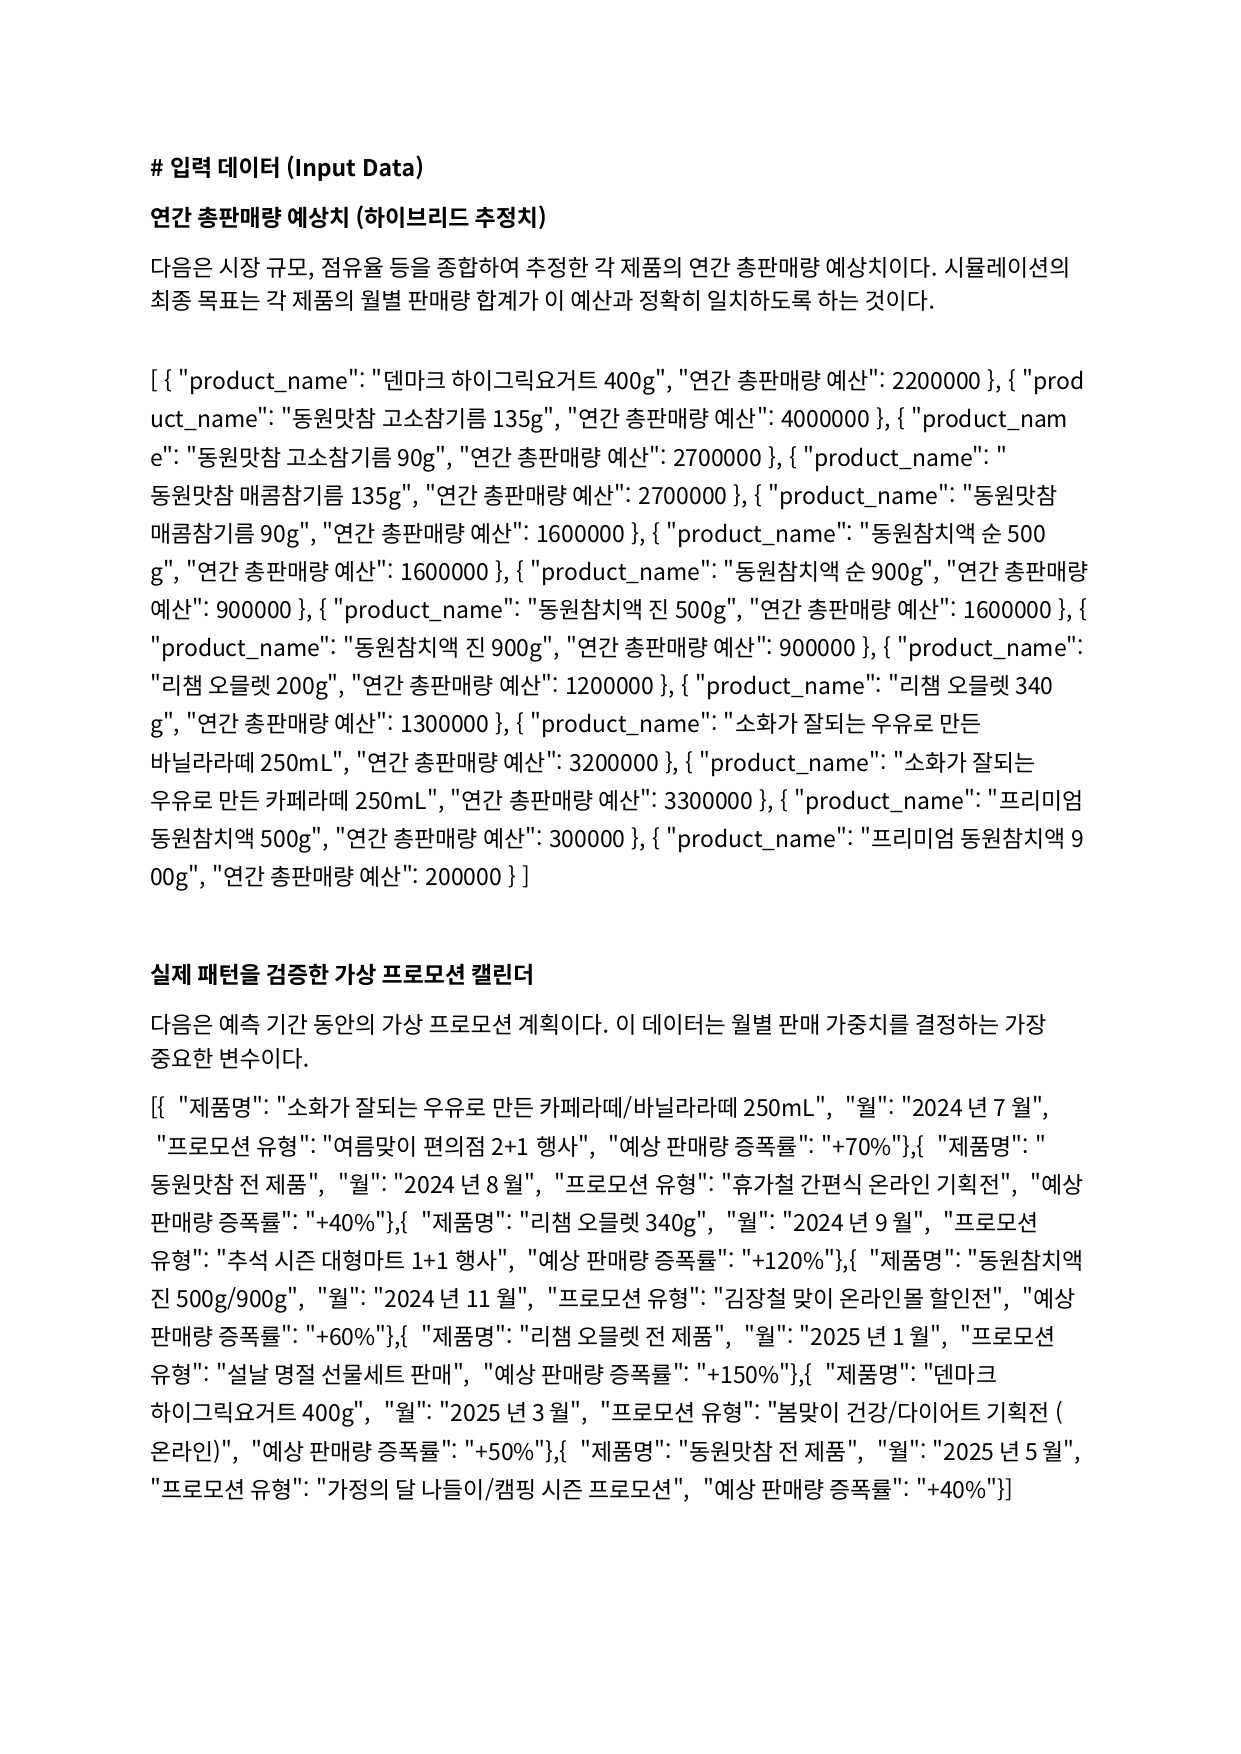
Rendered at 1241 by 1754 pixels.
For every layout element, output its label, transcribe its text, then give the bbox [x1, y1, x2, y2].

text 다음은 시장 규모, 점유율 등을 종합하여 추정한 각 제품의 연간 총판매량 예상치이다. 시뮬레이션의 최종 목표는 각 제품의 월별 판매량 합계가 이 예산과 정확히 일치하도록 하는 것이다. [150, 250, 1090, 316]
text 실제 패턴을 검증한 가상 프로모션 캘린더 [150, 957, 1090, 991]
text # 입력 데이터 (Input Data) [150, 150, 1090, 183]
text 연간 총판매량 예상치 (하이브리드 추정치) [150, 200, 1090, 233]
text 다음은 예측 기간 동안의 가상 프로모션 계획이다. 이 데이터는 월별 판매 가중치를 결정하는 가장 중요한 변수이다. [150, 1007, 1090, 1074]
text [{ "제품명": "소화가 잘되는 우유로 만든 카페라떼/바닐라라떼 250mL", "월": "2024년 7월", "프로모션 유형": "여름맞이 편의점 2+1 행사", "예상 판매량 증폭률": "+70%"},{ "제품명": "동원맛참 전 제품", "월": "2024년 8월", "프로모션 유형": "휴가철 간편식 온라인 기획전", "예상 판매량 증폭률": "+40%"},{ "제품명": "리챔 오믈렛 340g", "월": "2024년 9월", "프로모션 유형": "추석 시즌 대형마트 1+1 행사", "예상 판매량 증폭률": "+120%"},{ "제품명": "동원참치액 진 500g/900g", "월": "2024년 11월", "프로모션 유형": "김장철 맞이 온라인몰 할인전", "예상 판매량 증폭률": "+60%"},{ "제품명": "리챔 오믈렛 전 제품", "월": "2025년 1월", "프로모션 유형": "설날 명절 선물세트 판매", "예상 판매량 증폭률": "+150%"},{ "제품명": "덴마크 하이그릭요거트 400g", "월": "2025년 3월", "프로모션 유형": "봄맞이 건강/다이어트 기획전 (온라인)", "예상 판매량 증폭률": "+50%"},{ "제품명": "동원맛참 전 제품", "월": "2025년 5월", "프로모션 유형": "가정의 달 나들이/캠핑 시즌 프로모션", "예상 판매량 증폭률": "+40%"}] [150, 1090, 1090, 1505]
text [ { "product_name": "덴마크 하이그릭요거트 400g", "연간 총판매량 예산": 2200000 }, { "product_name": "동원맛참 고소참기름 135g", "연간 총판매량 예산": 4000000 }, { "product_name": "동원맛참 고소참기름 90g", "연간 총판매량 예산": 2700000 }, { "product_name": "동원맛참 매콤참기름 135g", "연간 총판매량 예산": 2700000 }, { "product_name": "동원맛참 매콤참기름 90g", "연간 총판매량 예산": 1600000 }, { "product_name": "동원참치액 순 500g", "연간 총판매량 예산": 1600000 }, { "product_name": "동원참치액 순 900g", "연간 총판매량 예산": 900000 }, { "product_name": "동원참치액 진 500g", "연간 총판매량 예산": 1600000 }, { "product_name": "동원참치액 진 900g", "연간 총판매량 예산": 900000 }, { "product_name": "리챔 오믈렛 200g", "연간 총판매량 예산": 1200000 }, { "product_name": "리챔 오믈렛 340g", "연간 총판매량 예산": 1300000 }, { "product_name": "소화가 잘되는 우유로 만든 바닐라라떼 250mL", "연간 총판매량 예산": 3200000 }, { "product_name": "소화가 잘되는 우유로 만든 카페라떼 250mL", "연간 총판매량 예산": 3300000 }, { "product_name": "프리미엄 동원참치액 500g", "연간 총판매량 예산": 300000 }, { "product_name": "프리미엄 동원참치액 900g", "연간 총판매량 예산": 200000 } ] [150, 363, 1090, 892]
